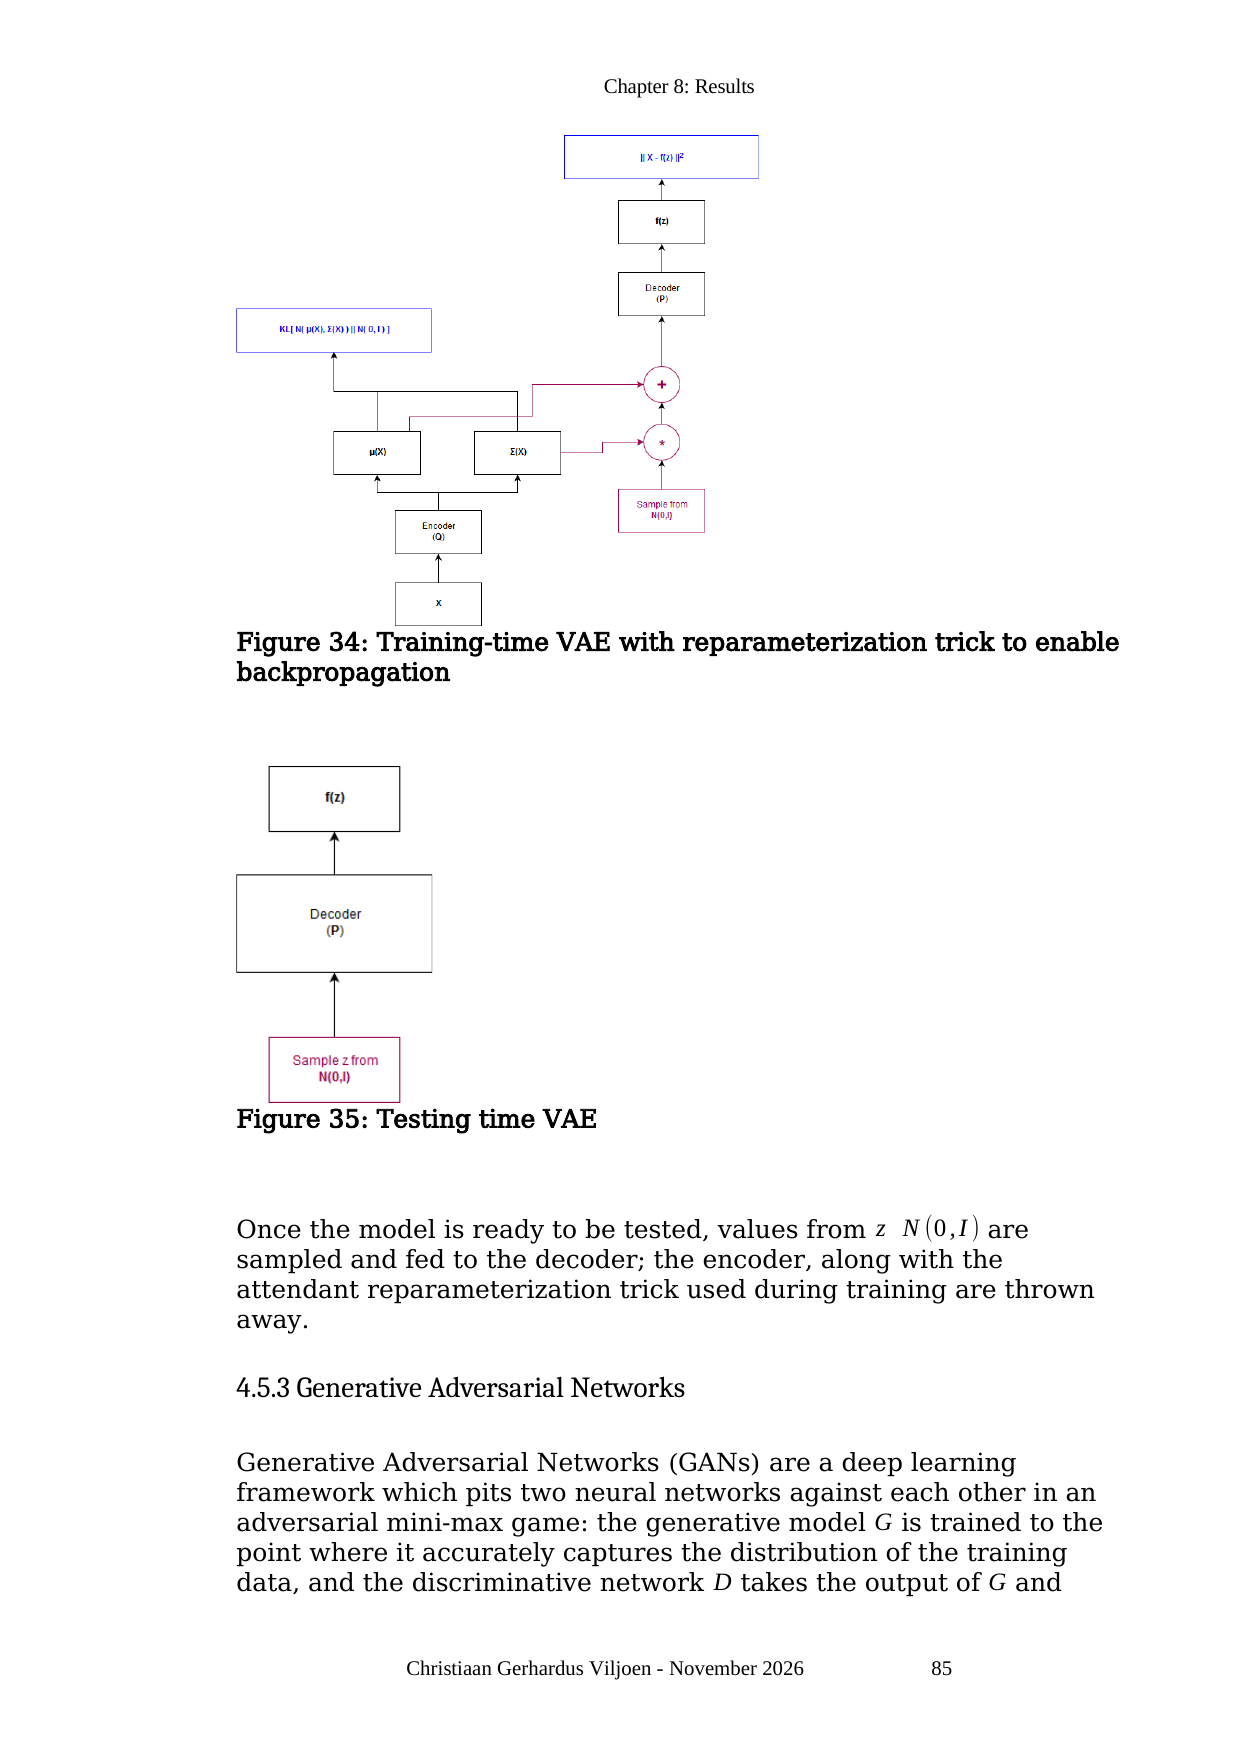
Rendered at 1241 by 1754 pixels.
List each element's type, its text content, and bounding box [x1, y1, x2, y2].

text Figure 35: Testing time VAE [236, 1103, 1122, 1133]
subtitle Generative Adversarial Networks [236, 1371, 1122, 1404]
picture [236, 135, 759, 626]
text Figure 34: Training-time VAE with reparameterization trick to enable backpropagation [236, 626, 1122, 686]
text Once the model is ready to be tested, values from are sampled and fed to the decoder; the encoder, along with the attendant reparameterization trick used during training are thrown away. [236, 1213, 1122, 1333]
picture [236, 766, 433, 1103]
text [236, 1447, 1122, 1597]
